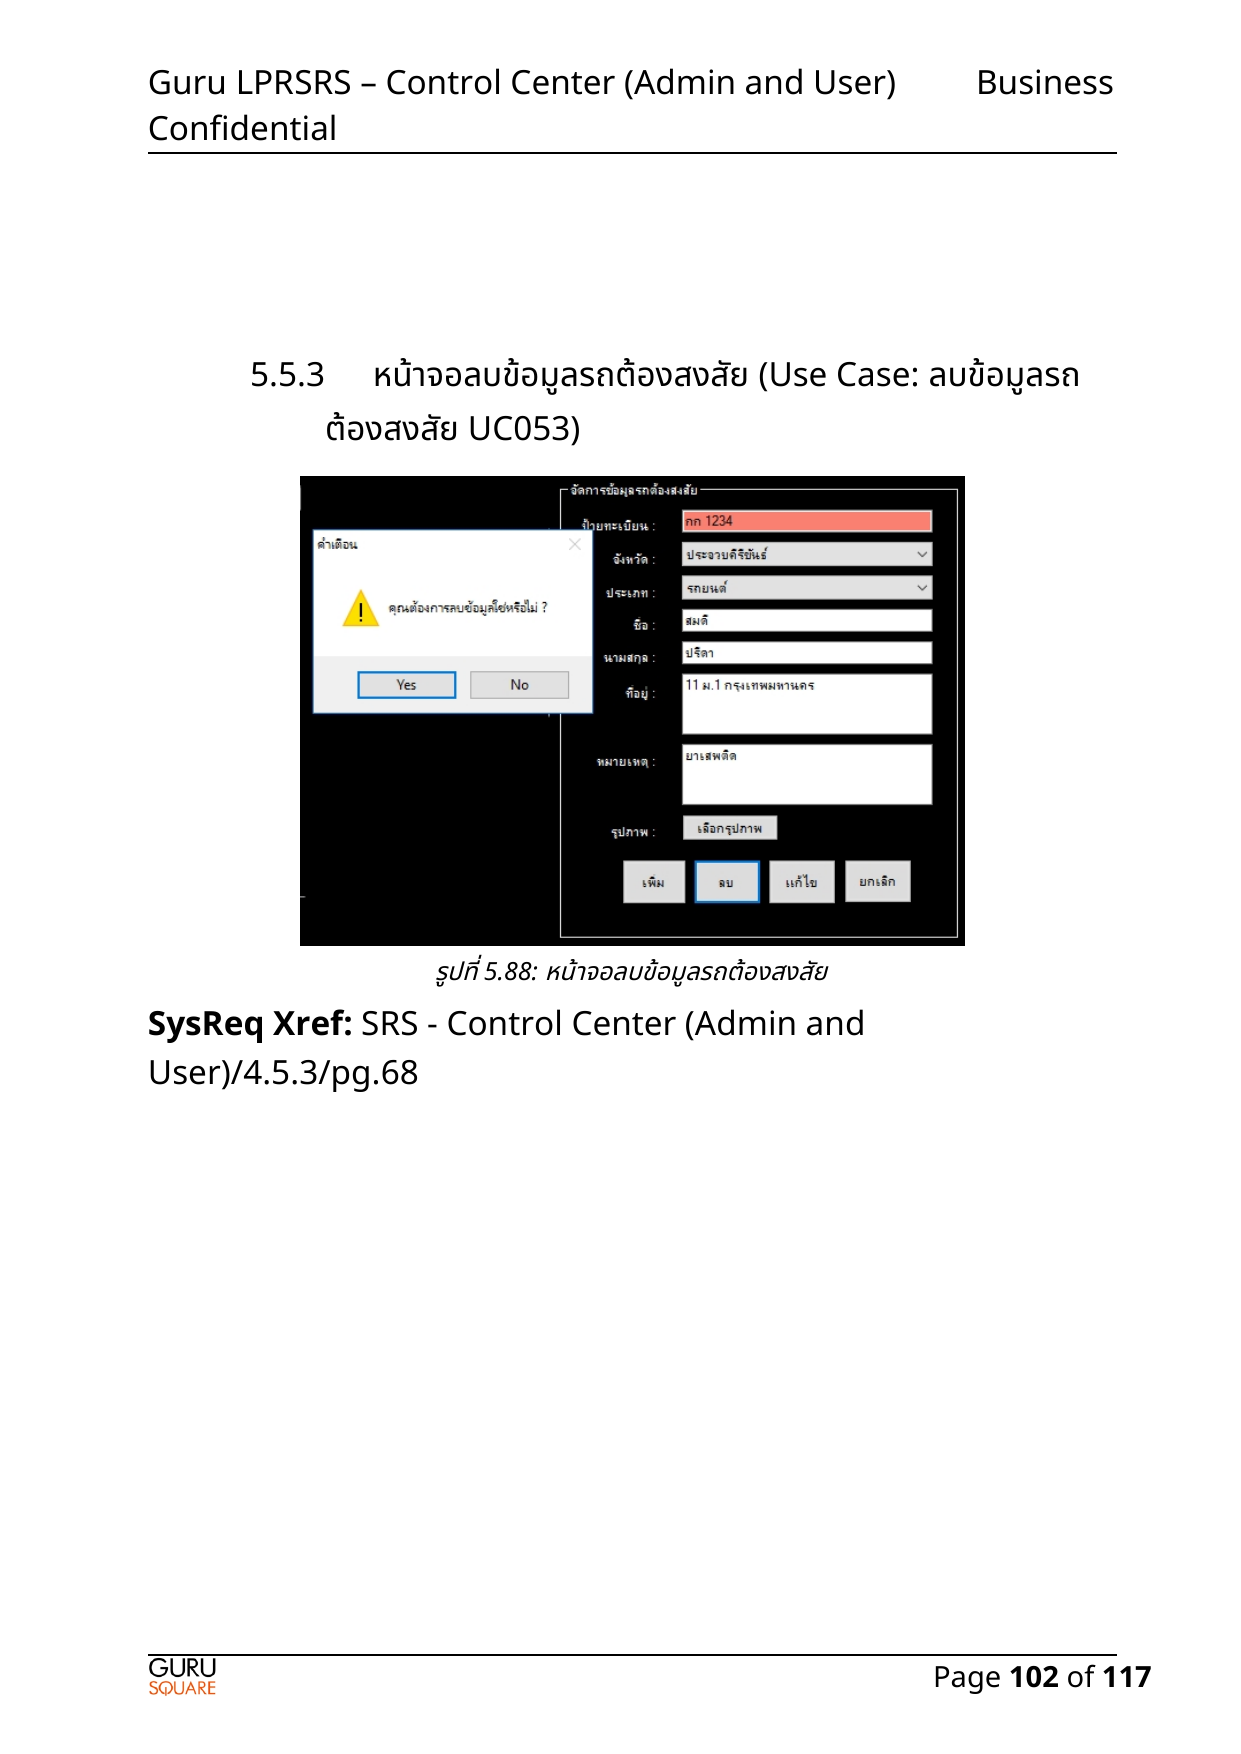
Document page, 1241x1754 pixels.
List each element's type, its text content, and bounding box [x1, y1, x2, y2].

picture [147, 1655, 218, 1697]
list หน้าจอลบข้อมูลรถต้องสงสัย (Use Case: ลบข้อมูลรถต้องสงสัย UC053) [250, 351, 1117, 455]
picture [300, 476, 965, 946]
text SysReq Xref: SRS - Control Center (Admin and User)/4.5.3/pg.50 [148, 1000, 1117, 1094]
